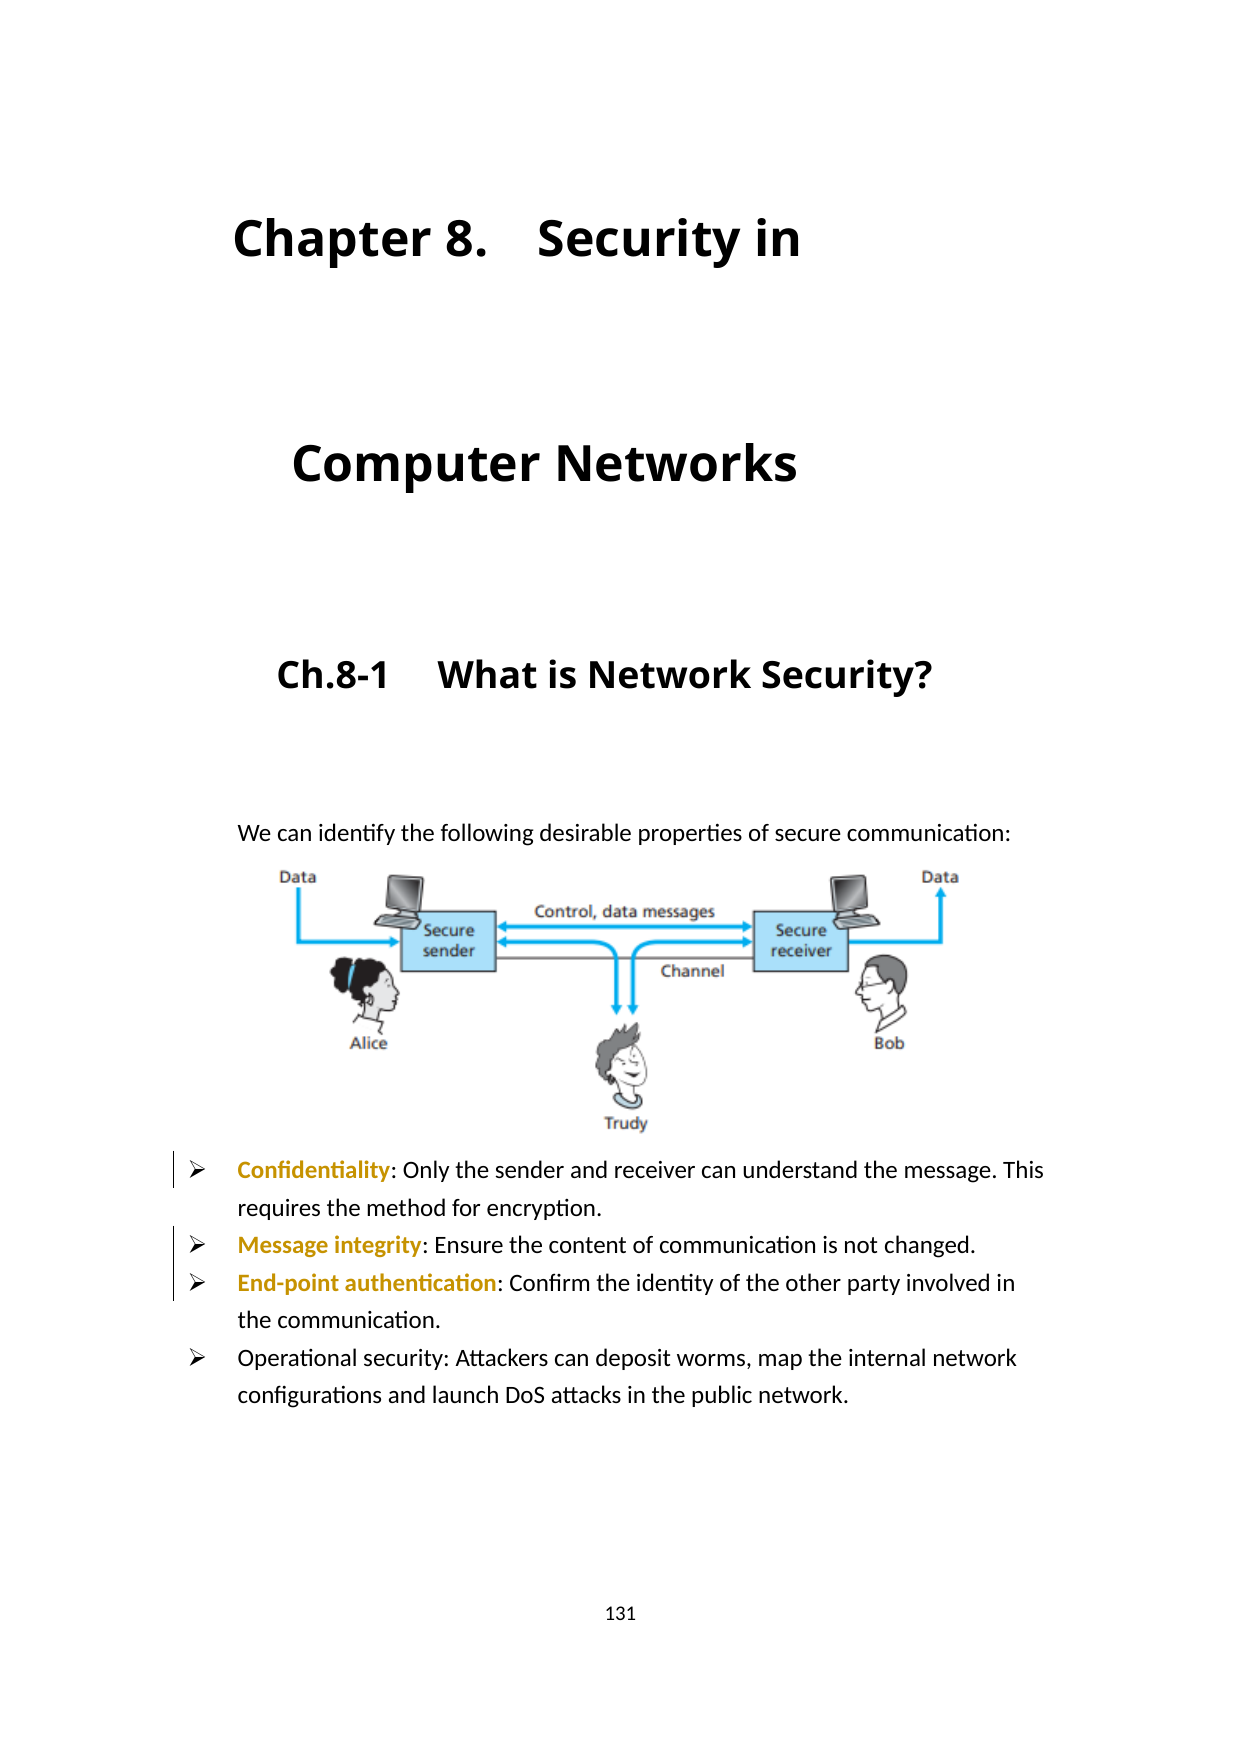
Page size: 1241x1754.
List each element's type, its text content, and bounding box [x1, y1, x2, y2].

subtitle What is Network Security? [276, 636, 1053, 711]
list Confidentiality: Only the sender and receiver can understand the message. This requires the method for encryption. [187, 1151, 1053, 1226]
list End-point authentication: Confirm the identity of the other party involved in the communication. [187, 1263, 1053, 1338]
text We can identify the following desirable properties of secure communication: [187, 813, 1053, 851]
subtitle Security in Computer Networks [232, 200, 1053, 500]
picture [267, 850, 973, 1148]
list Message integrity: Ensure the content of communication is not changed. [187, 1226, 1053, 1263]
list Operational security: Attackers can deposit worms, map the internal network configurations and launch DoS attacks in the public network. [187, 1338, 1053, 1413]
